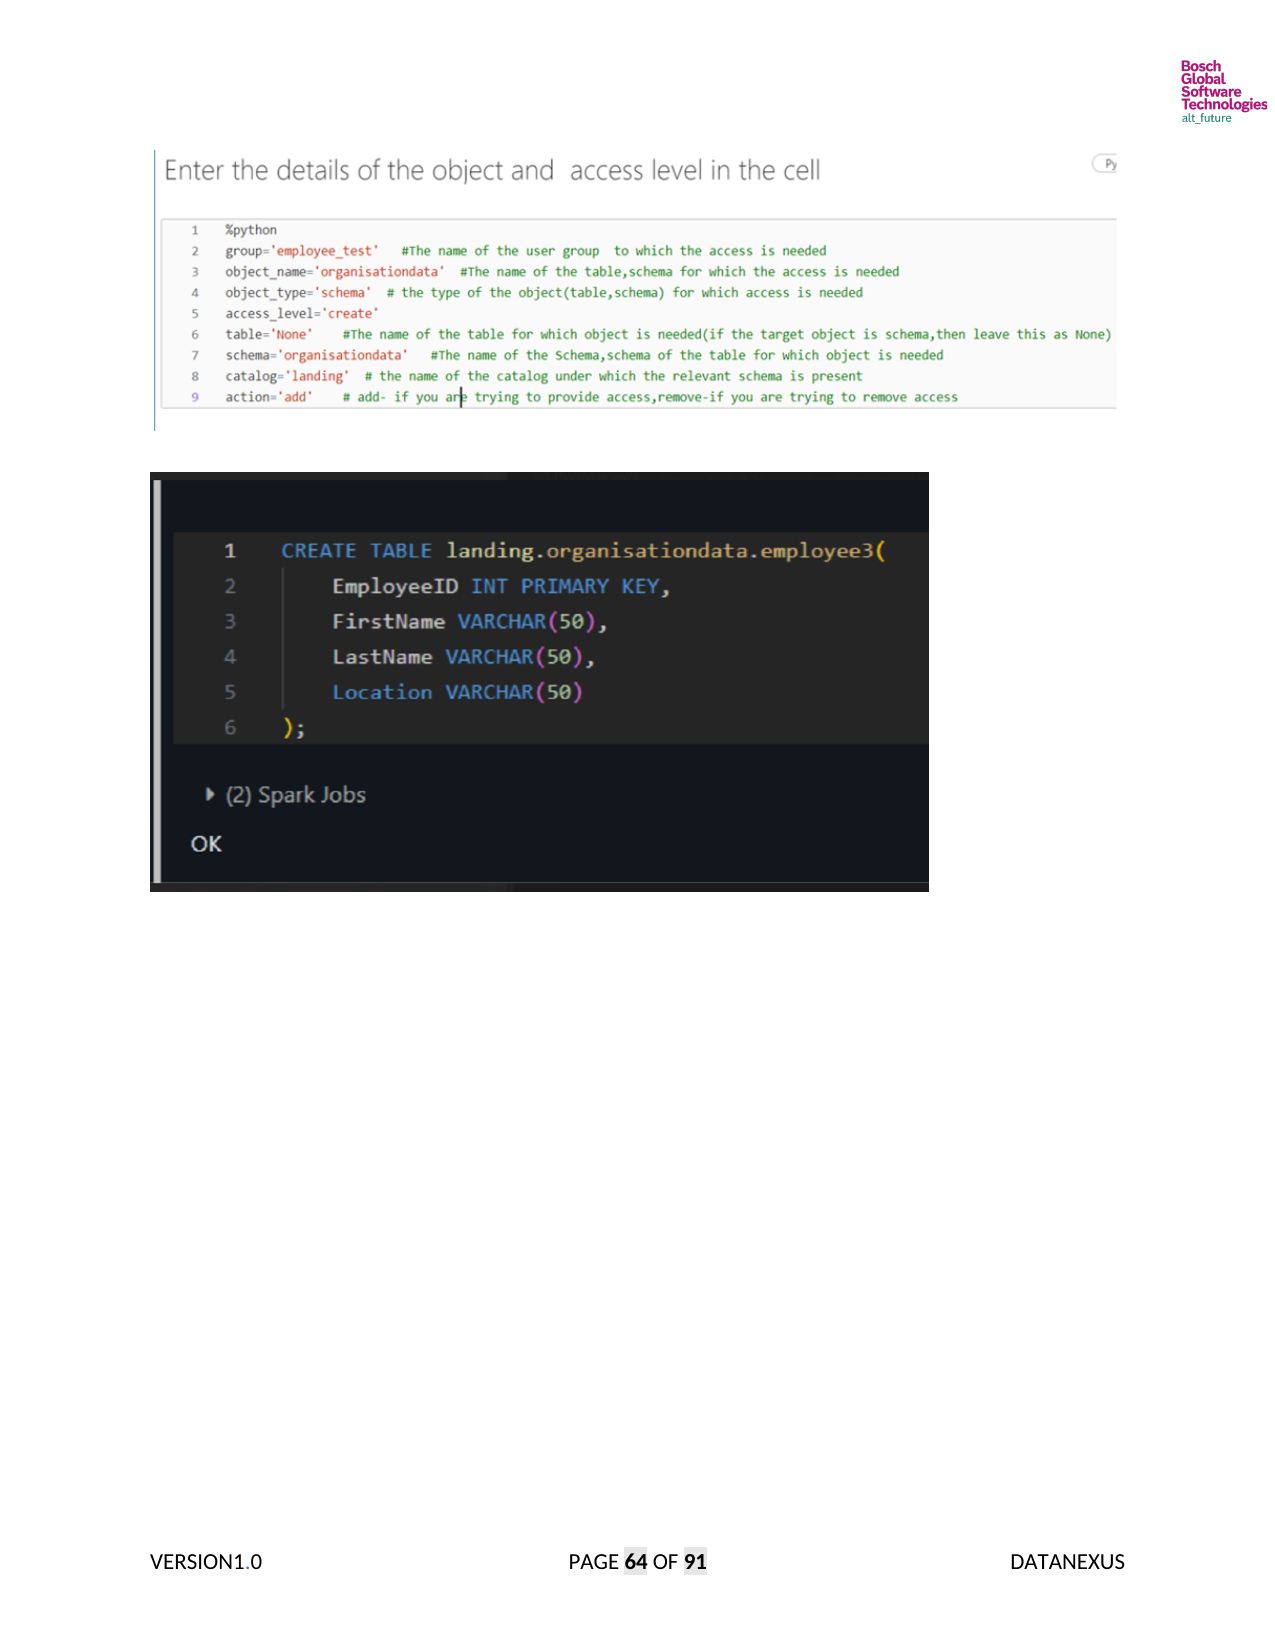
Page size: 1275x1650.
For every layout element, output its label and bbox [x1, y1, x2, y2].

picture [150, 150, 1125, 454]
picture [150, 472, 929, 892]
picture [1181, 60, 1268, 124]
